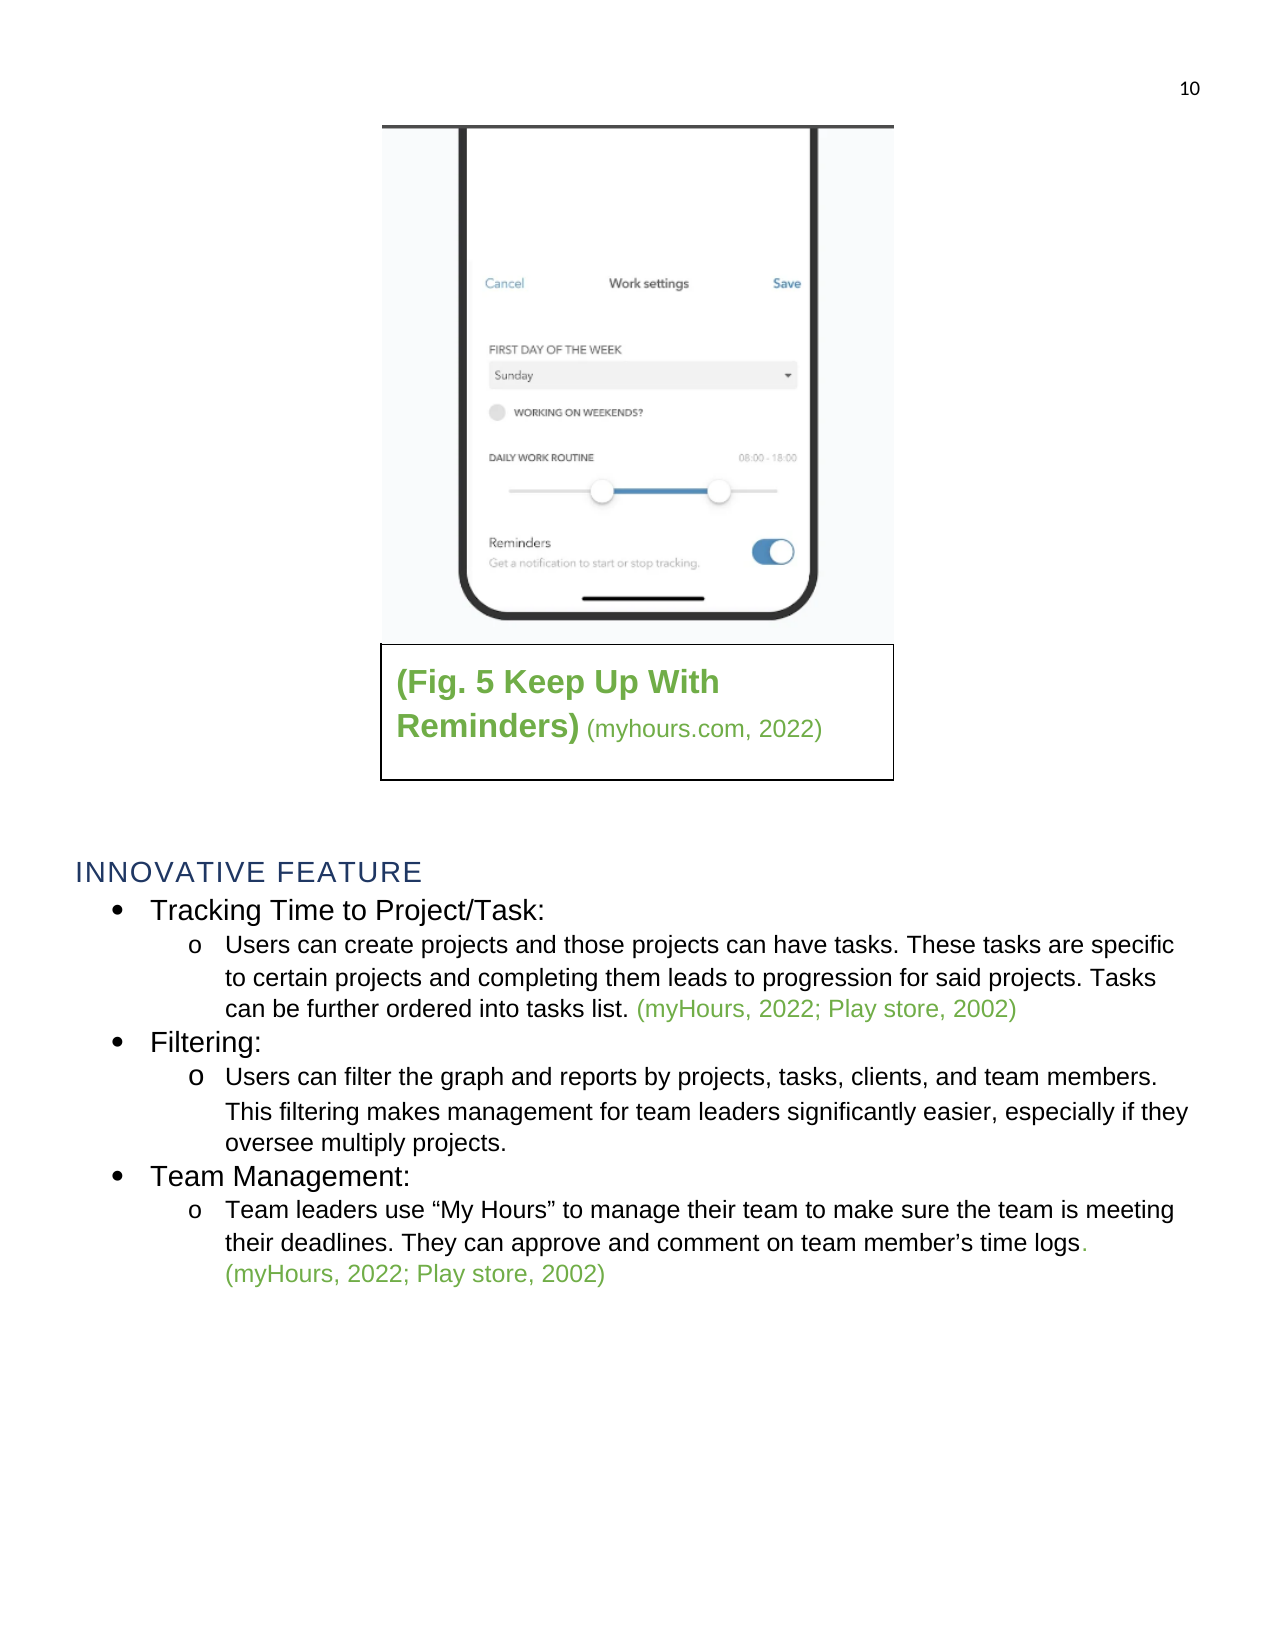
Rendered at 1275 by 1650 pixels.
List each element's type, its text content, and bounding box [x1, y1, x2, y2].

list Tracking Time to Project/Task: [112, 893, 1200, 927]
list Team leaders use “My Hours” to manage their team to make sure the team is meeting their deadlines. They can approve and comment on team member’s time logs. (myHours, 2022; Play store, 2002) [187, 1195, 1200, 1288]
picture [382, 125, 894, 644]
list Team Management: [112, 1159, 1200, 1193]
subtitle Innovative Feature [75, 855, 1200, 888]
list Users can filter the graph and reports by projects, tasks, clients, and team members. This filtering makes management for team leaders significantly easier, especially if they oversee multiply projects. [187, 1061, 1200, 1157]
list Users can create projects and those projects can have tasks. These tasks are specific to certain projects and completing them leads to progression for said projects. Tasks can be further ordered into tasks list. (myHours, 2022; Play store, 2002) [187, 930, 1200, 1023]
list Filtering: [112, 1025, 1200, 1059]
